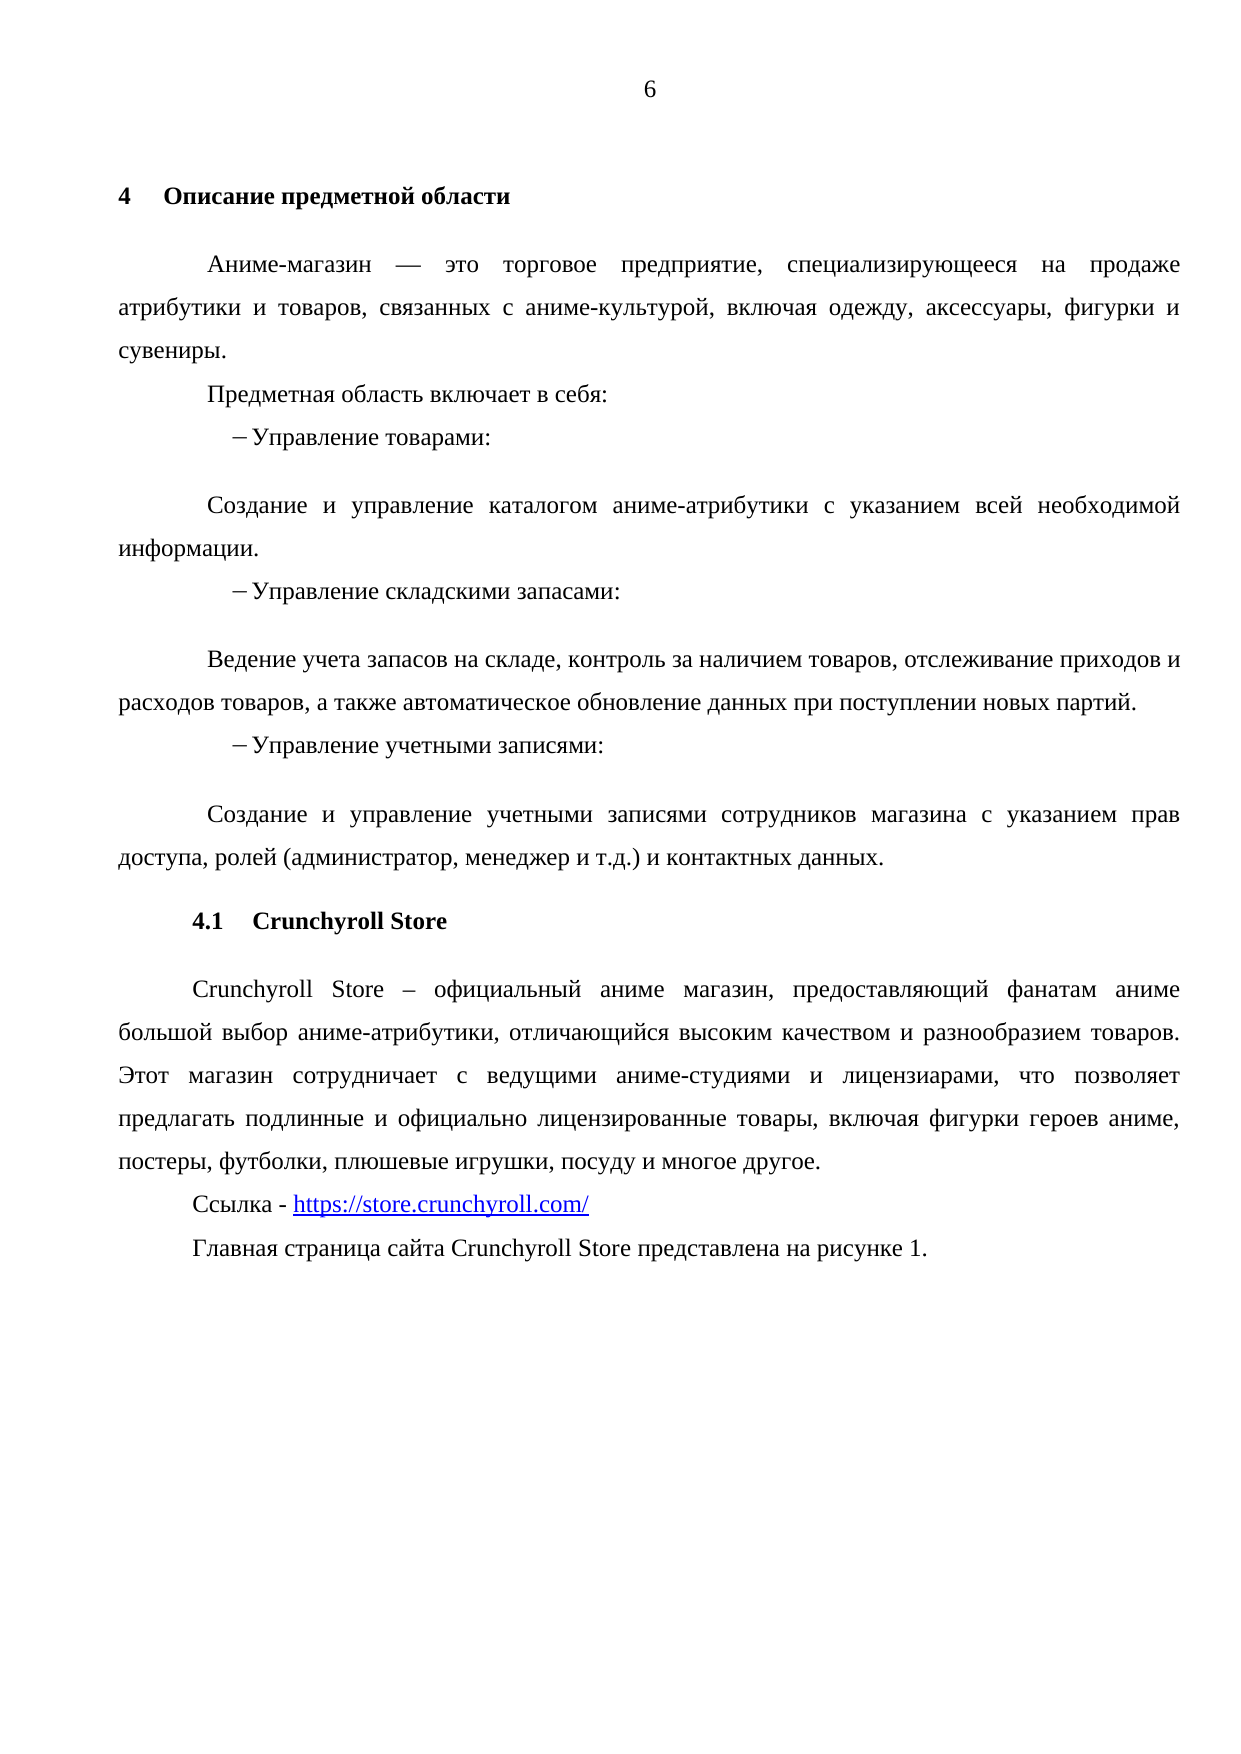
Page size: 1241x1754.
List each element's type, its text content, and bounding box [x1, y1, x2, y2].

text Crunchyroll Store – официальный аниме магазин, предоставляющий фанатам аниме большой выбор аниме-атрибутики, отличающийся высоким качеством и разнообразием товаров. Этот магазин сотрудничает с ведущими аниме-студиями и лицензиарами, что позволяет предлагать подлинные и официально лицензированные товары, включая фигурки героев аниме, постеры, футболки, плюшевые игрушки, посуду и многое другое. [118, 974, 1181, 1175]
text Аниме-магазин — это торговое предприятие, специализирующееся на продаже атрибутики и товаров, связанных с аниме-культурой, включая одежду, аксессуары, фигурки и сувениры. [118, 249, 1181, 364]
list Управление учетными записями: [229, 731, 1181, 759]
list Управление товарами: [229, 422, 1181, 451]
text Ведение учета запасов на складе, контроль за наличием товаров, отслеживание приходов и расходов товаров, а также автоматическое обновление данных при поступлении новых партий. [118, 644, 1181, 716]
text Ссылка - https://store.crunchyroll.com/ [118, 1189, 1181, 1218]
list Управление складскими запасами: [229, 576, 1181, 605]
subtitle Описание предметной области [118, 181, 1181, 210]
text Создание и управление учетными записями сотрудников магазина с указанием прав доступа, ролей (администратор, менеджер и т.д.) и контактных данных. [118, 799, 1181, 871]
subtitle Crunchyroll Store [192, 906, 1181, 934]
text Главная страница сайта Crunchyroll Store представлена на рисунке 1. [118, 1233, 1181, 1261]
text Предметная область включает в себя: [118, 379, 1181, 407]
text Создание и управление каталогом аниме-атрибутики с указанием всей необходимой информации. [118, 490, 1181, 562]
